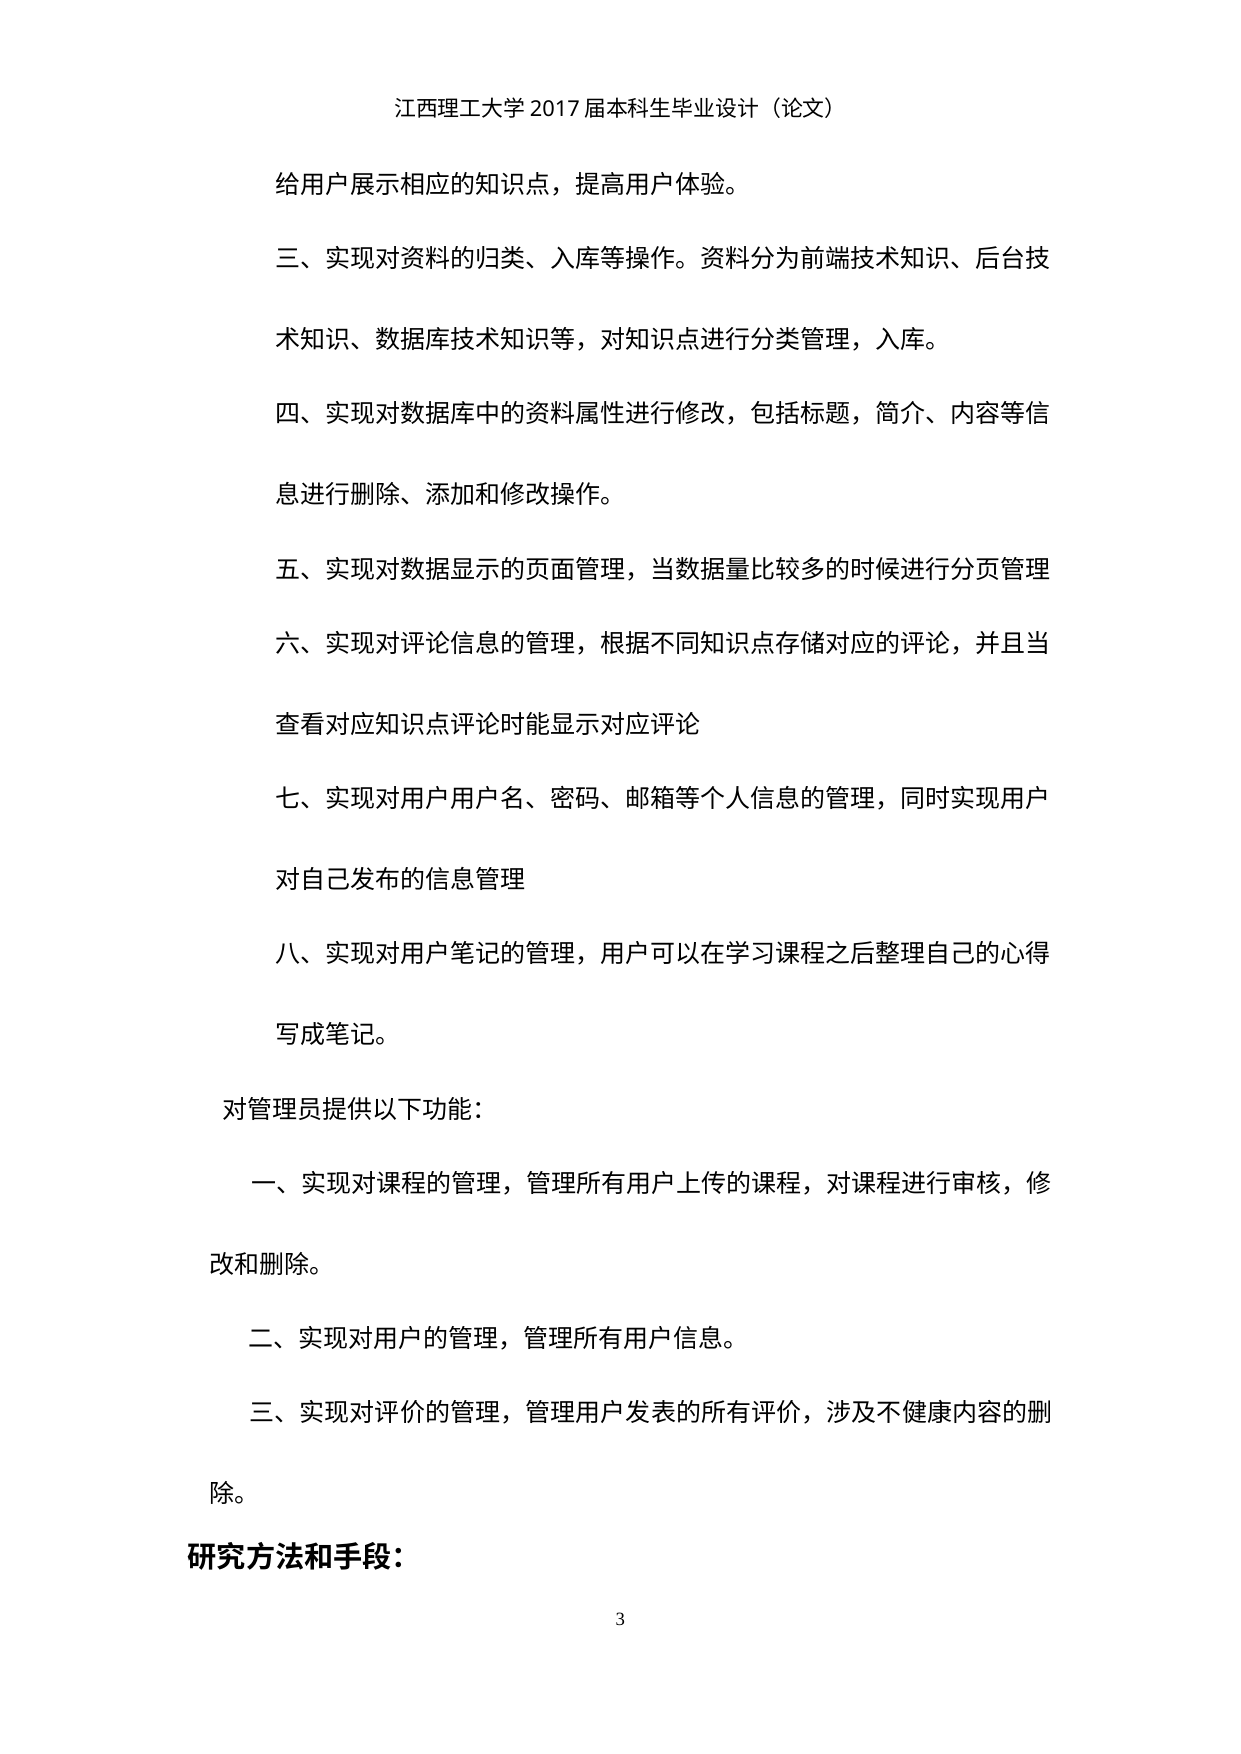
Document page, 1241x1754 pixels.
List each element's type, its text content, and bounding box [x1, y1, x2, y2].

text 三、实现对评价的管理，管理用户发表的所有评价，涉及不健康内容的删除。 [209, 1378, 1053, 1524]
text 研究方法和手段： [187, 1533, 1053, 1576]
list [275, 150, 1053, 215]
list 六、实现对评论信息的管理，根据不同知识点存储对应的评论，并且当查看对应知识点评论时能显示对应评论 [275, 609, 1053, 755]
list 七、实现对用户用户名、密码、邮箱等个人信息的管理，同时实现用户对自己发布的信息管理 [275, 764, 1053, 910]
list 对管理员提供以下功能： [209, 1075, 1053, 1140]
list 四、实现对数据库中的资料属性进行修改，包括标题，简介、内容等信息进行删除、添加和修改操作。 [275, 379, 1053, 526]
list 八、实现对用户笔记的管理，用户可以在学习课程之后整理自己的心得写成笔记。 [275, 919, 1053, 1066]
list 五、实现对数据显示的页面管理，当数据量比较多的时候进行分页管理 [275, 535, 1053, 600]
text 二、实现对用户的管理，管理所有用户信息。 [209, 1304, 1053, 1369]
list 三、实现对资料的归类、入库等操作。资料分为前端技术知识、后台技术知识、数据库技术知识等，对知识点进行分类管理，入库。 [275, 224, 1053, 370]
text 一、实现对课程的管理，管理所有用户上传的课程，对课程进行审核，修改和删除。 [209, 1149, 1053, 1295]
